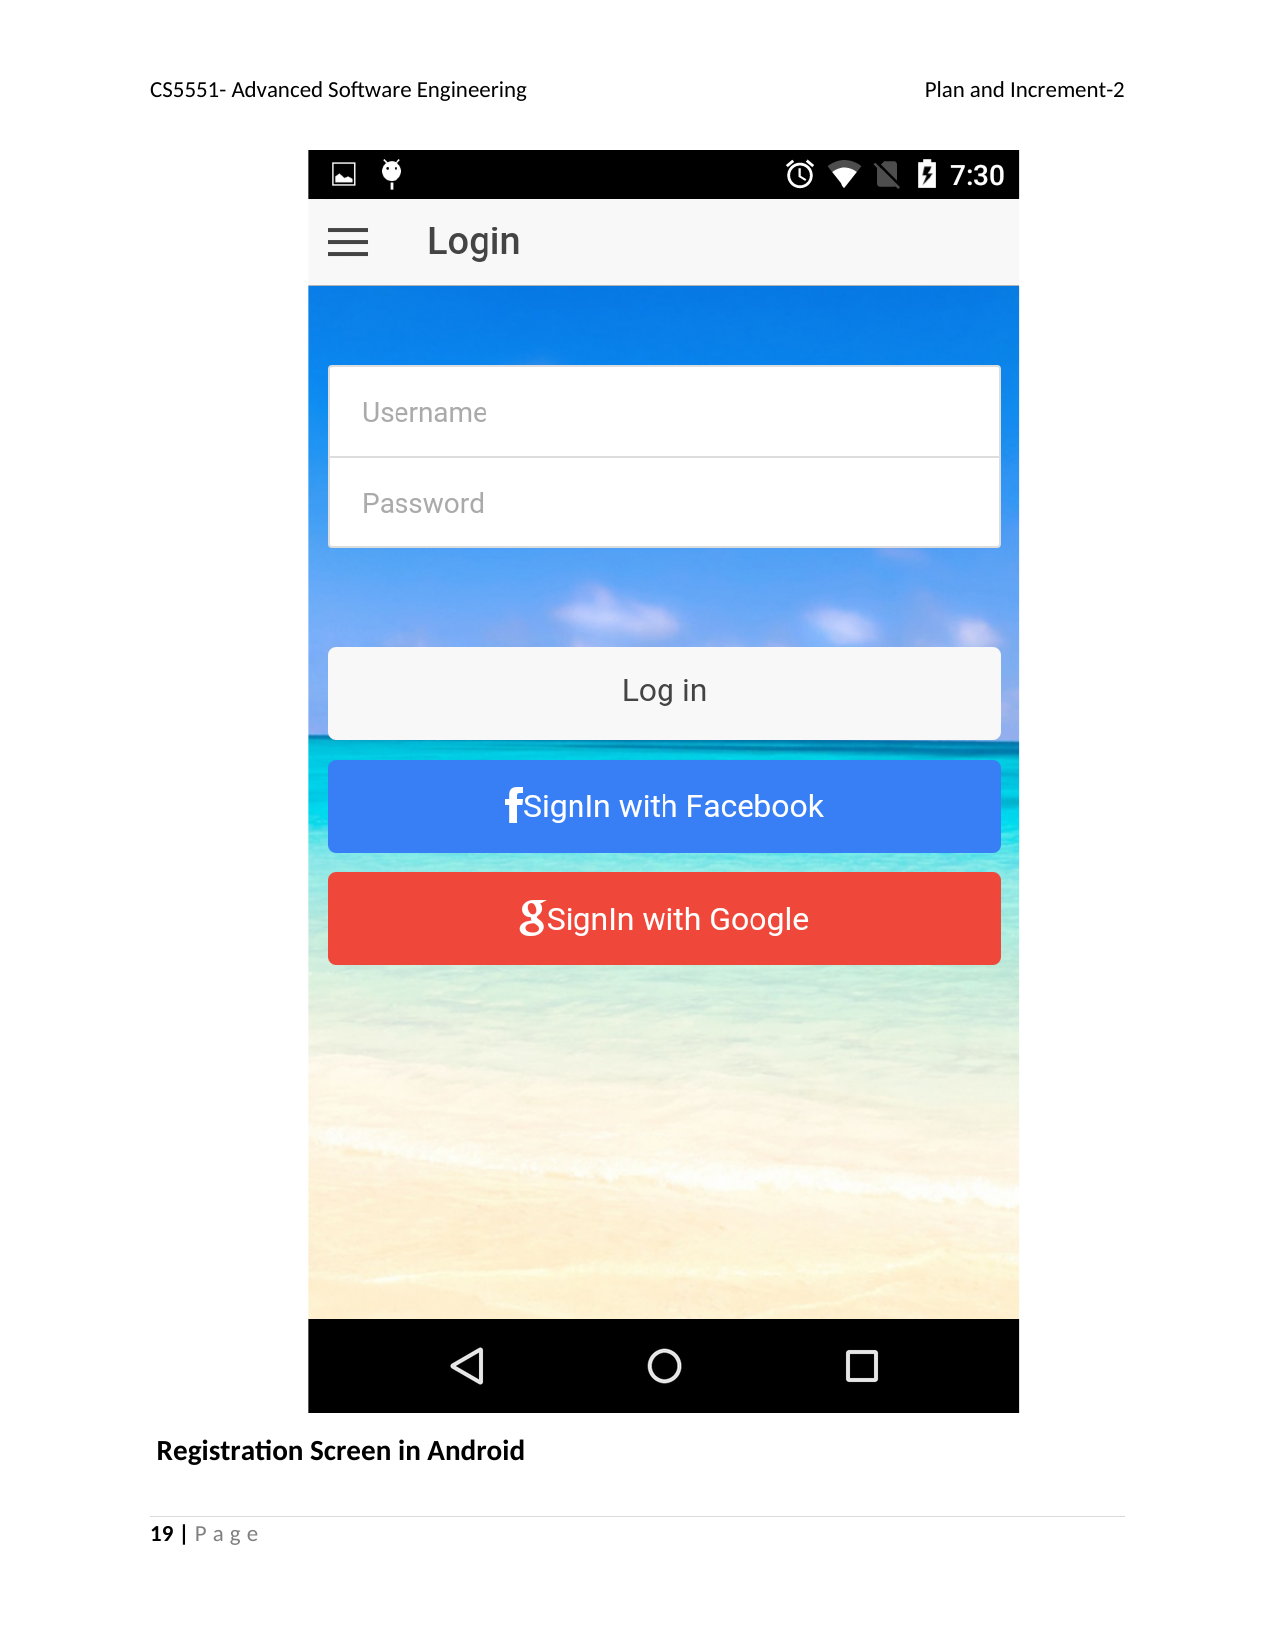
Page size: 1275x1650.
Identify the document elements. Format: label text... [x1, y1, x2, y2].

text Registration Screen in Android [150, 1432, 1125, 1468]
picture [308, 150, 1020, 1413]
